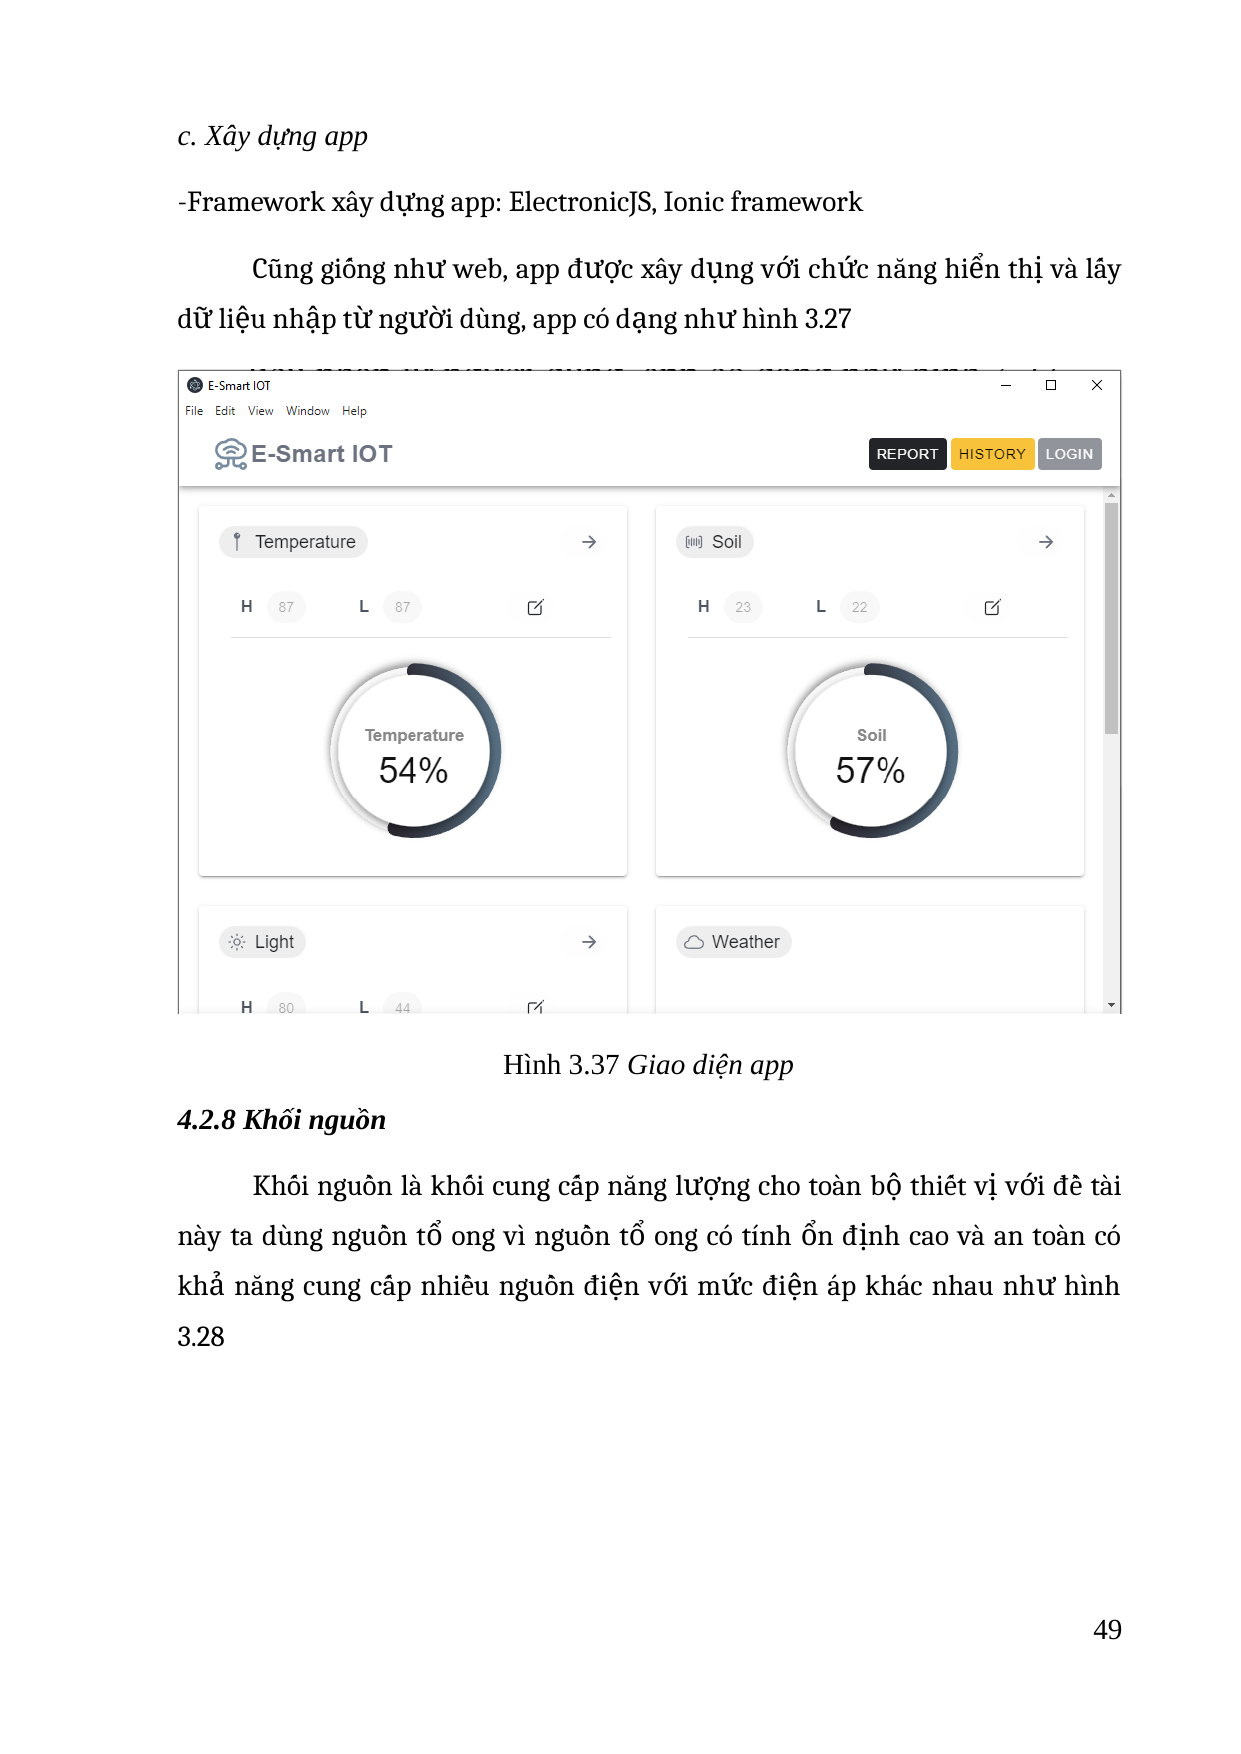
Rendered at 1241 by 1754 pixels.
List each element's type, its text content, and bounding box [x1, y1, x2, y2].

text -Framework xây dựng app: ElectronicJS, Ionic framework [177, 185, 1122, 219]
text Cũng giống như web, app được xây dụng với chức năng hiển thị và lấy dữ liệu nhập từ người dùng, app có dạng như hình 3.27 [177, 252, 1122, 336]
subtitle c. Xây dựng app [177, 118, 1122, 152]
picture [177, 369, 1123, 1014]
text Khối nguồn là khối cung cấp năng lượng cho toàn bộ thiết vị với đề tài này ta dùng nguồn tổ ong vì nguồn tổ ong có tính ổn định cao và an toàn có khả năng cung cấp nhiều nguồn điện với mức điện áp khác nhau như hình 3.28 [177, 1169, 1122, 1269]
subtitle 4.2.8 Khối nguồn [177, 1102, 1122, 1135]
text Khối nguồn là khối cung cấp năng lượng cho toàn bộ thiết vị với đề tài này ta dùng nguồn tổ ong vì nguồn tổ ong có tính ổn định cao và an toàn có khả năng cung cấp nhiều nguồn điện với mức điện áp khác nhau như hình 3.28 [177, 1303, 1122, 1353]
